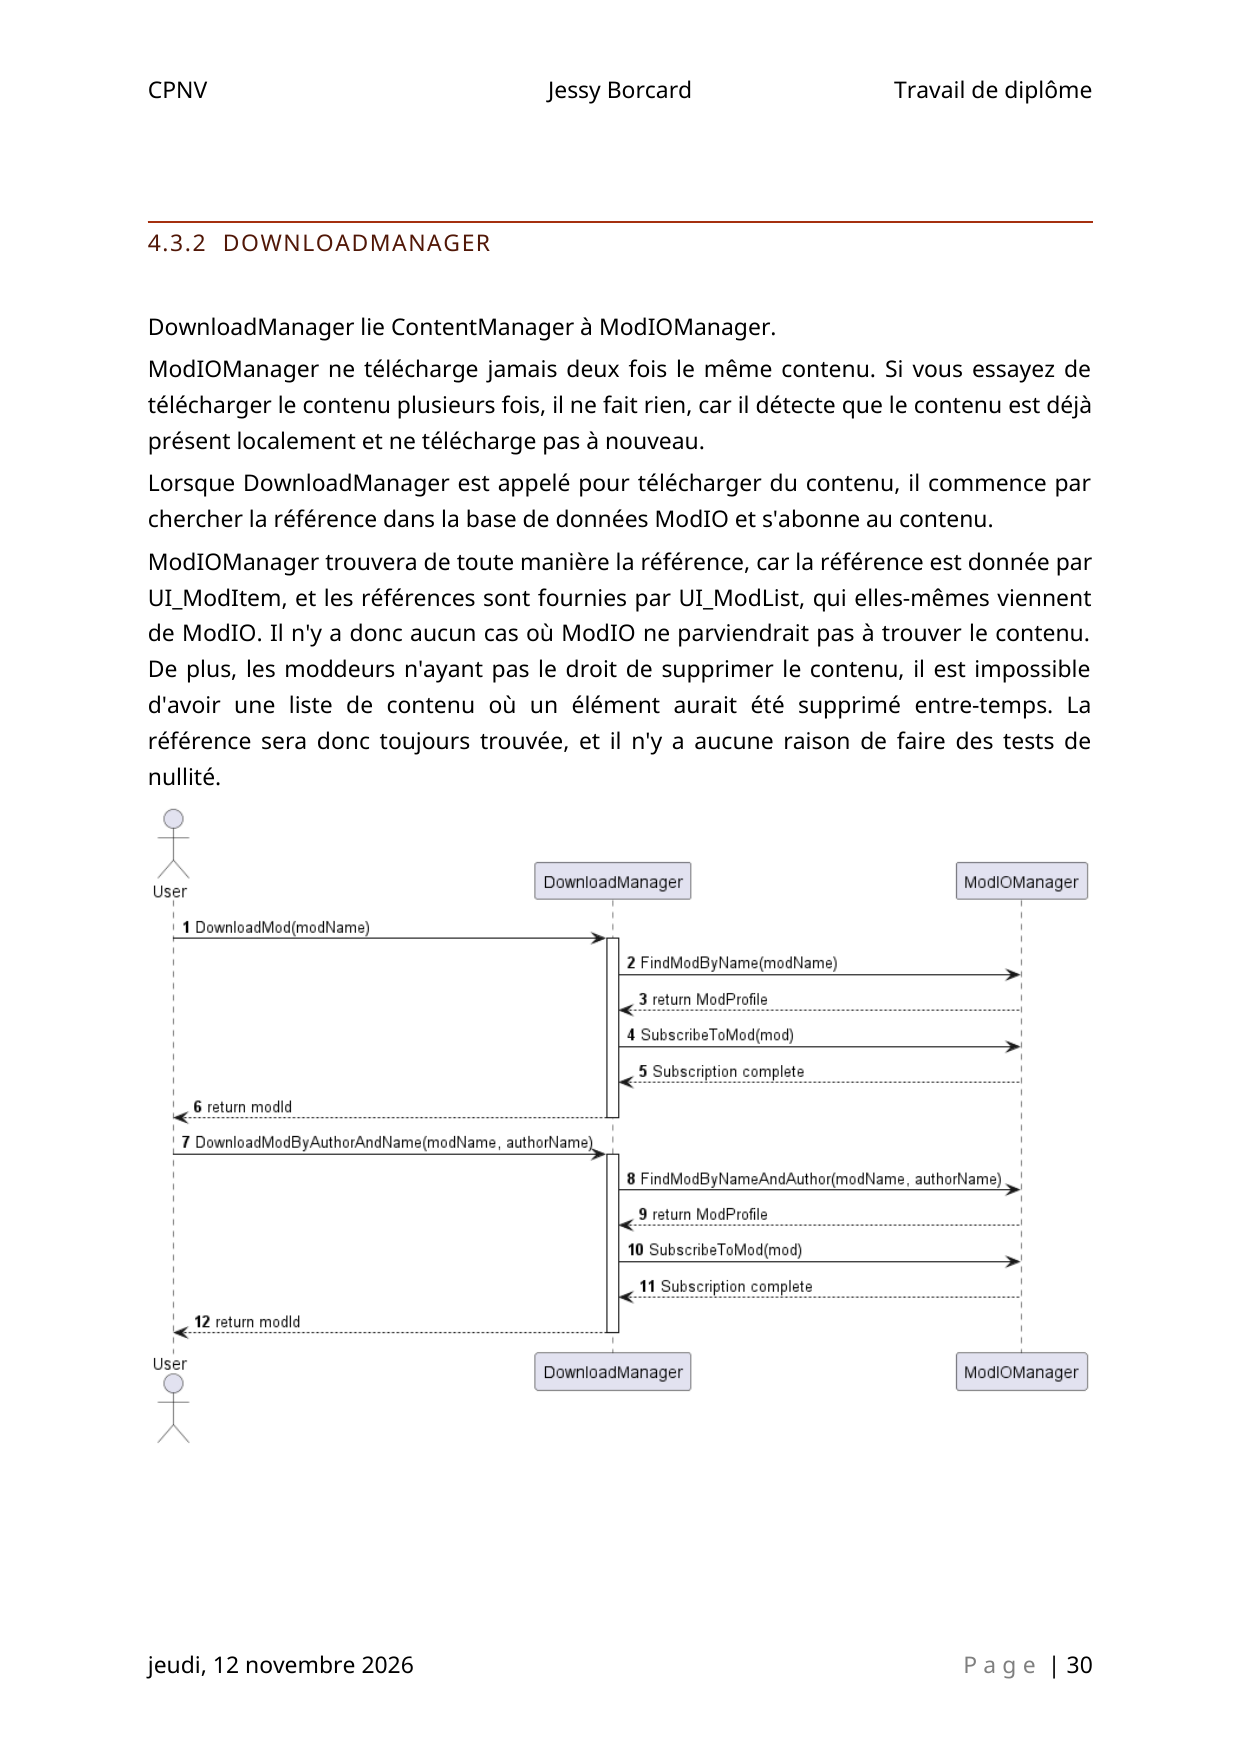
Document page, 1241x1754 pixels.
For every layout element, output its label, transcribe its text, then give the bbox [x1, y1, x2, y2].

picture [147, 803, 1093, 1449]
text ModIOManager trouvera de toute manière la référence, car la référence est donnée par UI_ModItem, et les références sont fournies par UI_ModList, qui elles-mêmes viennent de ModIO. Il n'y a donc aucun cas où ModIO ne parviendrait pas à trouver le contenu. De plus, les moddeurs n'ayant pas le droit de supprimer le contenu, il est impossible d'avoir une liste de contenu où un élément aurait été supprimé entre-temps. La référence sera donc toujours trouvée, et il n'y a aucune raison de faire des tests de nullité. [148, 546, 1093, 792]
text ModIOManager ne télécharge jamais deux fois le même contenu. Si vous essayez de télécharger le contenu plusieurs fois, il ne fait rien, car il détecte que le contenu est déjà présent localement et ne télécharge pas à nouveau. [148, 353, 1093, 456]
subtitle DownloadManager [148, 223, 1093, 258]
text DownloadManager lie ContentManager à ModIOManager. [148, 311, 1093, 342]
text Lorsque DownloadManager est appelé pour télécharger du contenu, il commence par chercher la référence dans la base de données ModIO et s'abonne au contenu. [148, 467, 1093, 534]
